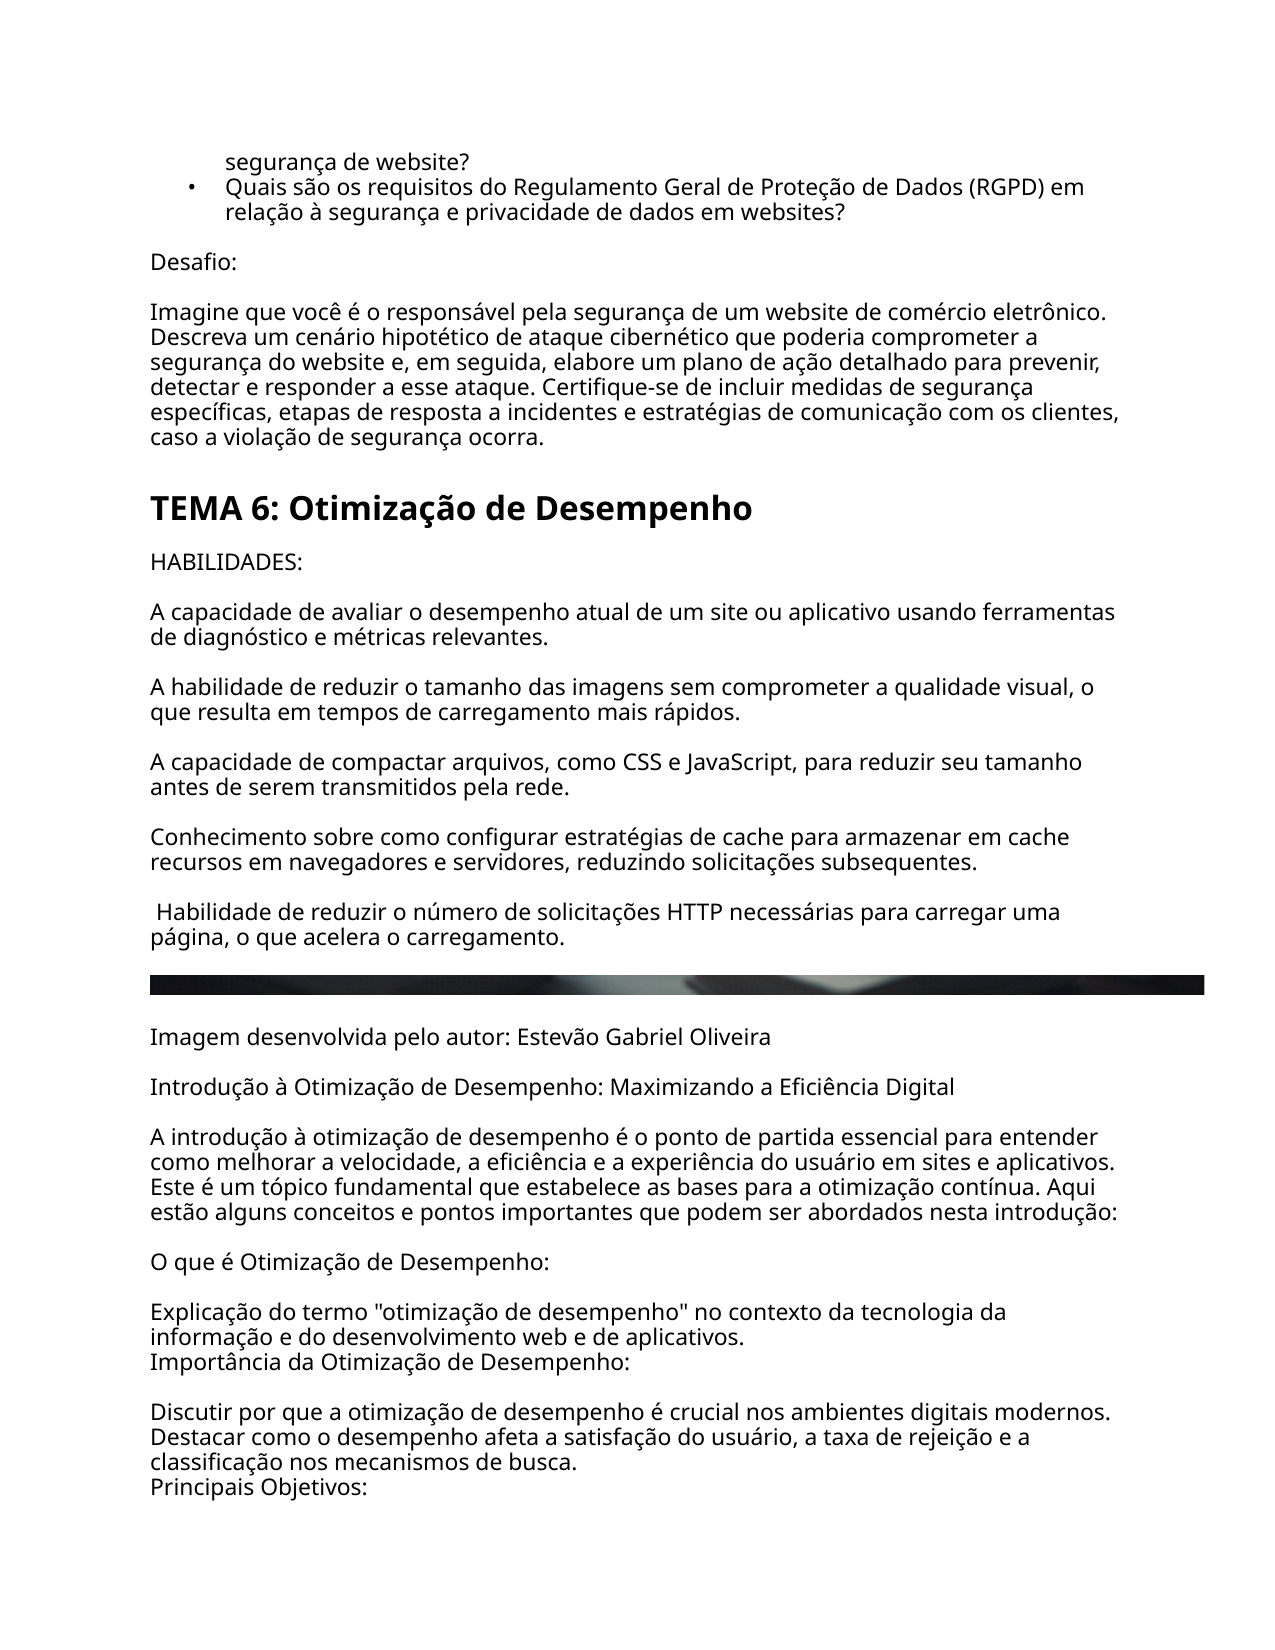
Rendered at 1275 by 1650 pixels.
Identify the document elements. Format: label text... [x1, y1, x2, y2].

list Quais são os requisitos do Regulamento Geral de Proteção de Dados (RGPD) em relação à segurança e privacidade de dados em websites? [187, 175, 1125, 225]
text Desafio: [150, 250, 1125, 275]
text Principais Objetivos: [150, 1475, 1125, 1500]
text Explicação do termo "otimização de desempenho" no contexto da tecnologia da informação e do desenvolvimento web e de aplicativos. [150, 1300, 1125, 1350]
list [187, 150, 1125, 175]
text Introdução à Otimização de Desempenho: Maximizando a Eficiência Digital [150, 1075, 1125, 1100]
text Imagine que você é o responsável pela segurança de um website de comércio eletrônico. Descreva um cenário hipotético de ataque cibernético que poderia comprometer a segurança do website e, em seguida, elabore um plano de ação detalhado para prevenir, detectar e responder a esse ataque. Certifique-se de incluir medidas de segurança específicas, etapas de resposta a incidentes e estratégias de comunicação com os clientes, caso a violação de segurança ocorra. [150, 300, 1125, 450]
text Habilidade de reduzir o número de solicitações HTTP necessárias para carregar uma página, o que acelera o carregamento. [150, 900, 1125, 950]
text HABILIDADES: [150, 550, 1125, 575]
text A capacidade de compactar arquivos, como CSS e JavaScript, para reduzir seu tamanho antes de serem transmitidos pela rede. [150, 750, 1125, 800]
text Importância da Otimização de Desempenho: [150, 1350, 1125, 1375]
text A capacidade de avaliar o desempenho atual de um site ou aplicativo usando ferramentas de diagnóstico e métricas relevantes. [150, 600, 1125, 650]
text Destacar como o desempenho afeta a satisfação do usuário, a taxa de rejeição e a classificação nos mecanismos de busca. [150, 1425, 1125, 1475]
text Conhecimento sobre como configurar estratégias de cache para armazenar em cache recursos em navegadores e servidores, reduzindo solicitações subsequentes. [150, 825, 1125, 875]
text O que é Otimização de Desempenho: [150, 1250, 1125, 1275]
text A introdução à otimização de desempenho é o ponto de partida essencial para entender como melhorar a velocidade, a eficiência e a experiência do usuário em sites e aplicativos. Este é um tópico fundamental que estabelece as bases para a otimização contínua. Aqui estão alguns conceitos e pontos importantes que podem ser abordados nesta introdução: [150, 1125, 1125, 1225]
text TEMA 6: Otimização de Desempenho [150, 500, 1125, 525]
text A habilidade de reduzir o tamanho das imagens sem comprometer a qualidade visual, o que resulta em tempos de carregamento mais rápidos. [150, 675, 1125, 725]
text Discutir por que a otimização de desempenho é crucial nos ambientes digitais modernos. [150, 1400, 1125, 1425]
text Imagem desenvolvida pelo autor: Estevão Gabriel Oliveira [150, 1025, 1125, 1050]
